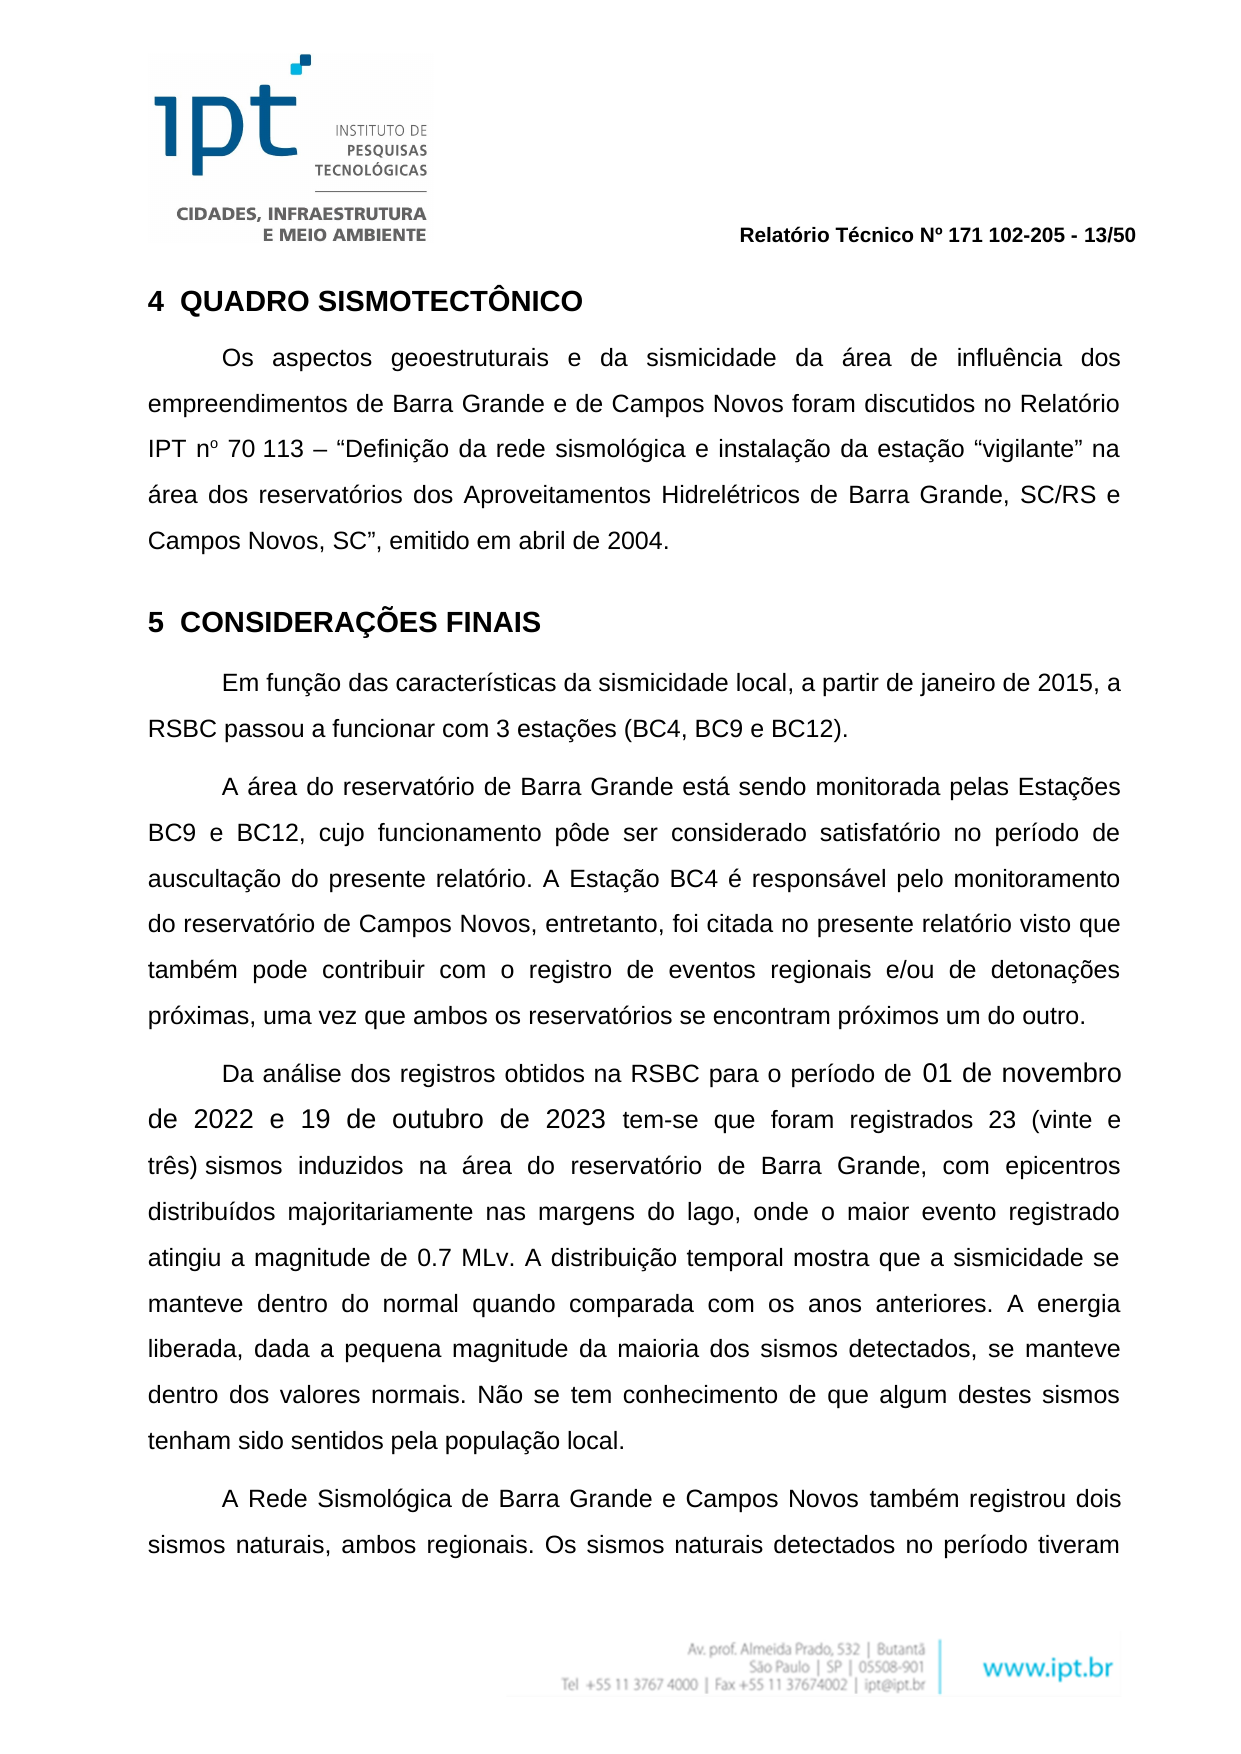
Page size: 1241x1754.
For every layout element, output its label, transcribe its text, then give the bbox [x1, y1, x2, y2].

text Os aspectos geoestruturais e da sismicidade da área de influência dos empreendimentos de Barra Grande e de Campos Novos foram discutidos no Relatório IPT no 70 113 – “Definição da rede sismológica e instalação da estação “vigilante” na área dos reservatórios dos Aproveitamentos Hidrelétricos de Barra Grande, SC/RS e Campos Novos, SC”, emitido em abril de 2004. [148, 329, 1122, 559]
text Da análise dos registros obtidos na RSBC para o período de 01 de novembro de 2022 e 19 de outubro de 2023 tem-se que foram registrados 23 (vinte e três) sismos induzidos na área do reservatório de Barra Grande, com epicentros distribuídos majoritariamente nas margens do lago, onde o maior evento registrado atingiu a magnitude de 0.7 MLv. A distribuição temporal mostra que a sismicidade se manteve dentro do normal quando comparada com os anos anteriores. A energia liberada, dada a pequena magnitude da maioria dos sismos detectados, se manteve dentro dos valores normais. Não se tem conhecimento de que algum destes sismos tenham sido sentidos pela população local. [148, 1046, 1122, 1459]
text Em função das características da sismicidade local, a partir de janeiro de 2015, a RSBC passou a funcionar com 3 estações (BC4, BC9 e BC12). [148, 654, 1122, 746]
subtitle 4 QUADRO SISMOTECTÔNICO [148, 283, 1122, 317]
text A área do reservatório de Barra Grande está sendo monitorada pelas Estações BC9 e BC12, cujo funcionamento pôde ser considerado satisfatório no período de auscultação do presente relatório. A Estação BC4 é responsável pelo monitoramento do reservatório de Campos Novos, entretanto, foi citada no presente relatório visto que também pode contribuir com o registro de eventos regionais e/ou de detonações próximas, uma vez que ambos os reservatórios se encontram próximos um do outro. [148, 759, 1122, 1034]
picture [147, 53, 435, 243]
picture [506, 1631, 1123, 1698]
subtitle 5 CONSIDERAÇÕES FINAIS [148, 596, 1122, 642]
